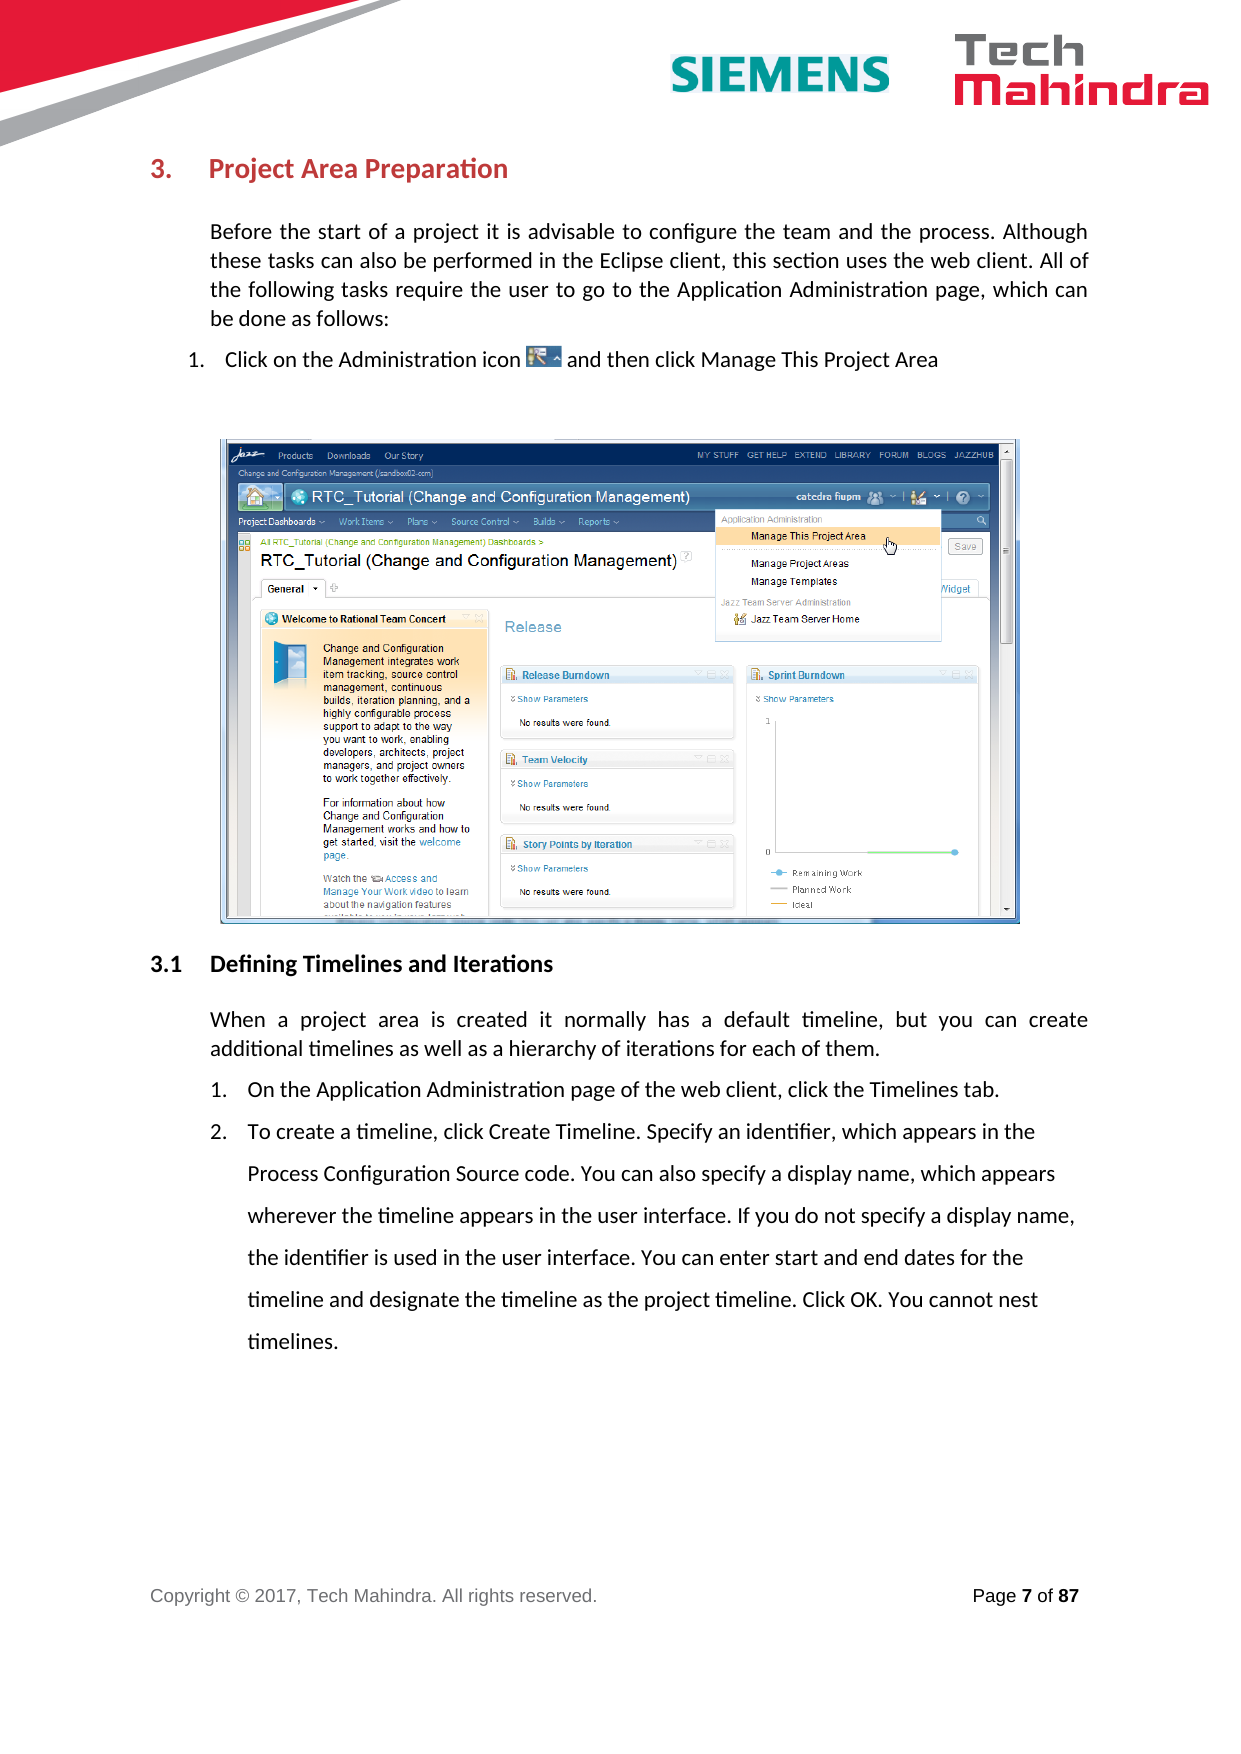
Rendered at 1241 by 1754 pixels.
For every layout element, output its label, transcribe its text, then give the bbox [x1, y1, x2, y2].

text When a project area is created it normally has a default timeline, but you can create additional timelines as well as a hierarchy of iterations for each of them. [210, 1004, 1090, 1062]
list On the Application Administration page of the web client, click the Timelines tab. [210, 1075, 1090, 1103]
picture [526, 345, 562, 367]
list To create a timeline, click Create Timeline. Specify an identifier, which appears in the Process Configuration Source code. You can also specify a display name, which appears wherever the timeline appears in the user interface. If you do not specify a display name, the identifier is used in the user interface. You can enter start and end dates for the timeline and designate the timeline as the project timeline. Click OK. You cannot nest timelines. [210, 1117, 1090, 1355]
picture [0, 0, 423, 148]
subtitle Project Area Preparation [150, 150, 1090, 186]
picture [955, 34, 1209, 105]
text Before the start of a project it is advisable to configure the team and the process. Although these tasks can also be performed in the Eclipse client, this section uses the web client. All of the following tasks require the user to go to the Application Administration page, which can be done as follows: [210, 216, 1090, 333]
picture [670, 54, 890, 93]
list Click on the Administration icon and then click Manage This Project Area [187, 345, 1090, 373]
subtitle Defining Timelines and Iterations [150, 948, 1090, 979]
